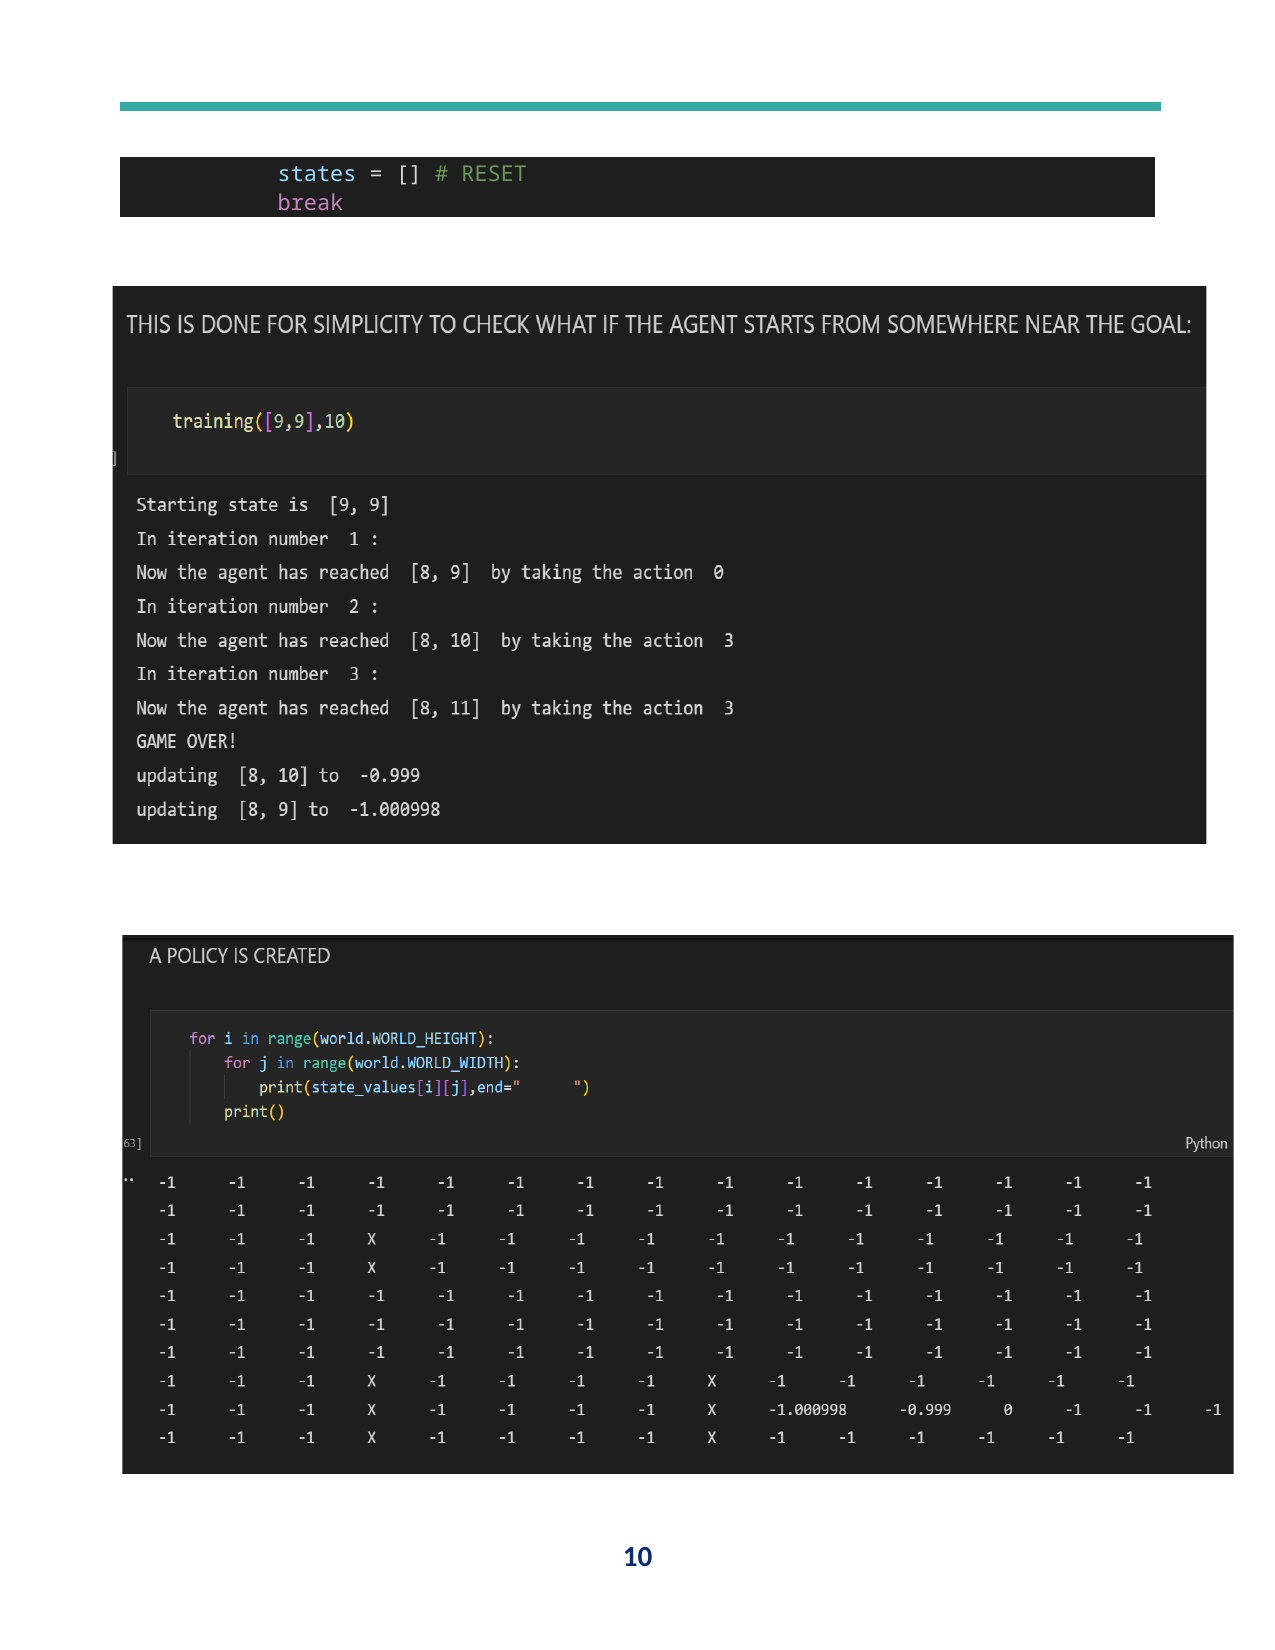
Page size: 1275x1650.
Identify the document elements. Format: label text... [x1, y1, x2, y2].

text break [120, 187, 1155, 217]
text states = [] # RESET [120, 157, 1155, 187]
picture [112, 286, 1207, 844]
picture [122, 935, 1234, 1474]
